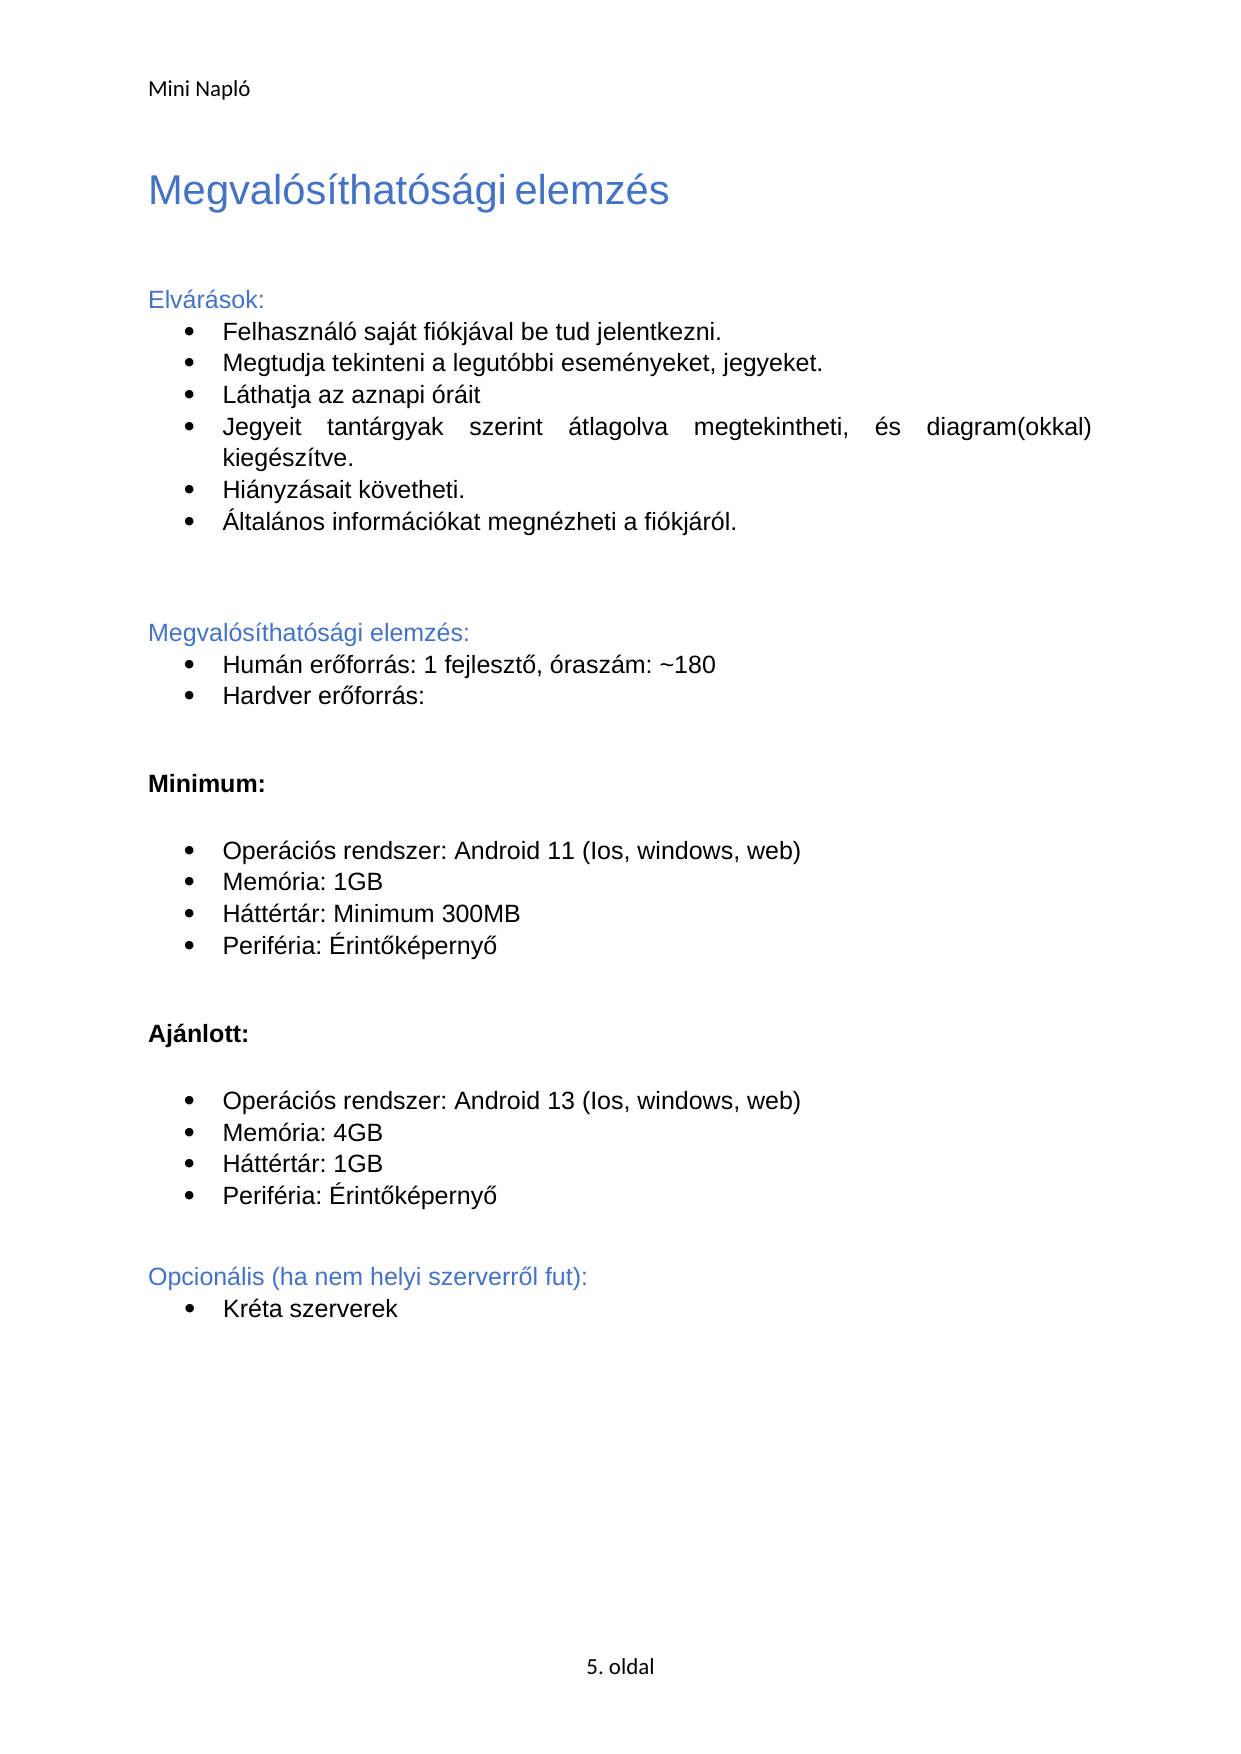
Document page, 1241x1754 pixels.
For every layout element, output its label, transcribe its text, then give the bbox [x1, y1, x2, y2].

list Humán erőforrás: 1 fejlesztő, óraszám: ~180 [185, 649, 1093, 678]
list Memória: 1GB [185, 867, 1093, 896]
list Jegyeit tantárgyak szerint átlagolva megtekintheti, és diagram(okkal) kiegészítve. [185, 412, 1093, 472]
list Operációs rendszer: Android 13 (Ios, windows, web) [185, 1086, 1093, 1115]
list Operációs rendszer: Android 11 (Ios, windows, web) [185, 836, 1093, 864]
text Minimum: [148, 768, 1093, 797]
list Megtudja tekinteni a legutóbbi eseményeket, jegyeket. [185, 348, 1093, 377]
subtitle Elvárások: [148, 285, 1093, 314]
subtitle Megvalósíthatósági elemzés: [148, 618, 1093, 647]
list Periféria: Érintőképernyő [185, 1181, 1093, 1210]
text Ajánlott: [148, 1019, 1093, 1048]
list Általános információkat megnézheti a fiókjáról. [185, 507, 1093, 536]
list Láthatja az aznapi óráit [185, 380, 1093, 409]
list Háttértár: 1GB [185, 1149, 1093, 1178]
subtitle Megvalósíthatósági elemzés [148, 165, 1093, 213]
list Kréta szerverek [185, 1294, 1093, 1323]
list Memória: 4GB [185, 1118, 1093, 1147]
subtitle Opcionális (ha nem helyi szerverről fut): [148, 1262, 1093, 1291]
list Háttértár: Minimum 300MB [185, 899, 1093, 928]
list Felhasználó saját fiókjával be tud jelentkezni. [185, 317, 1093, 346]
list Hiányzásait követheti. [185, 475, 1093, 504]
list Hardver erőforrás: [185, 681, 1093, 710]
list Periféria: Érintőképernyő [185, 931, 1093, 959]
